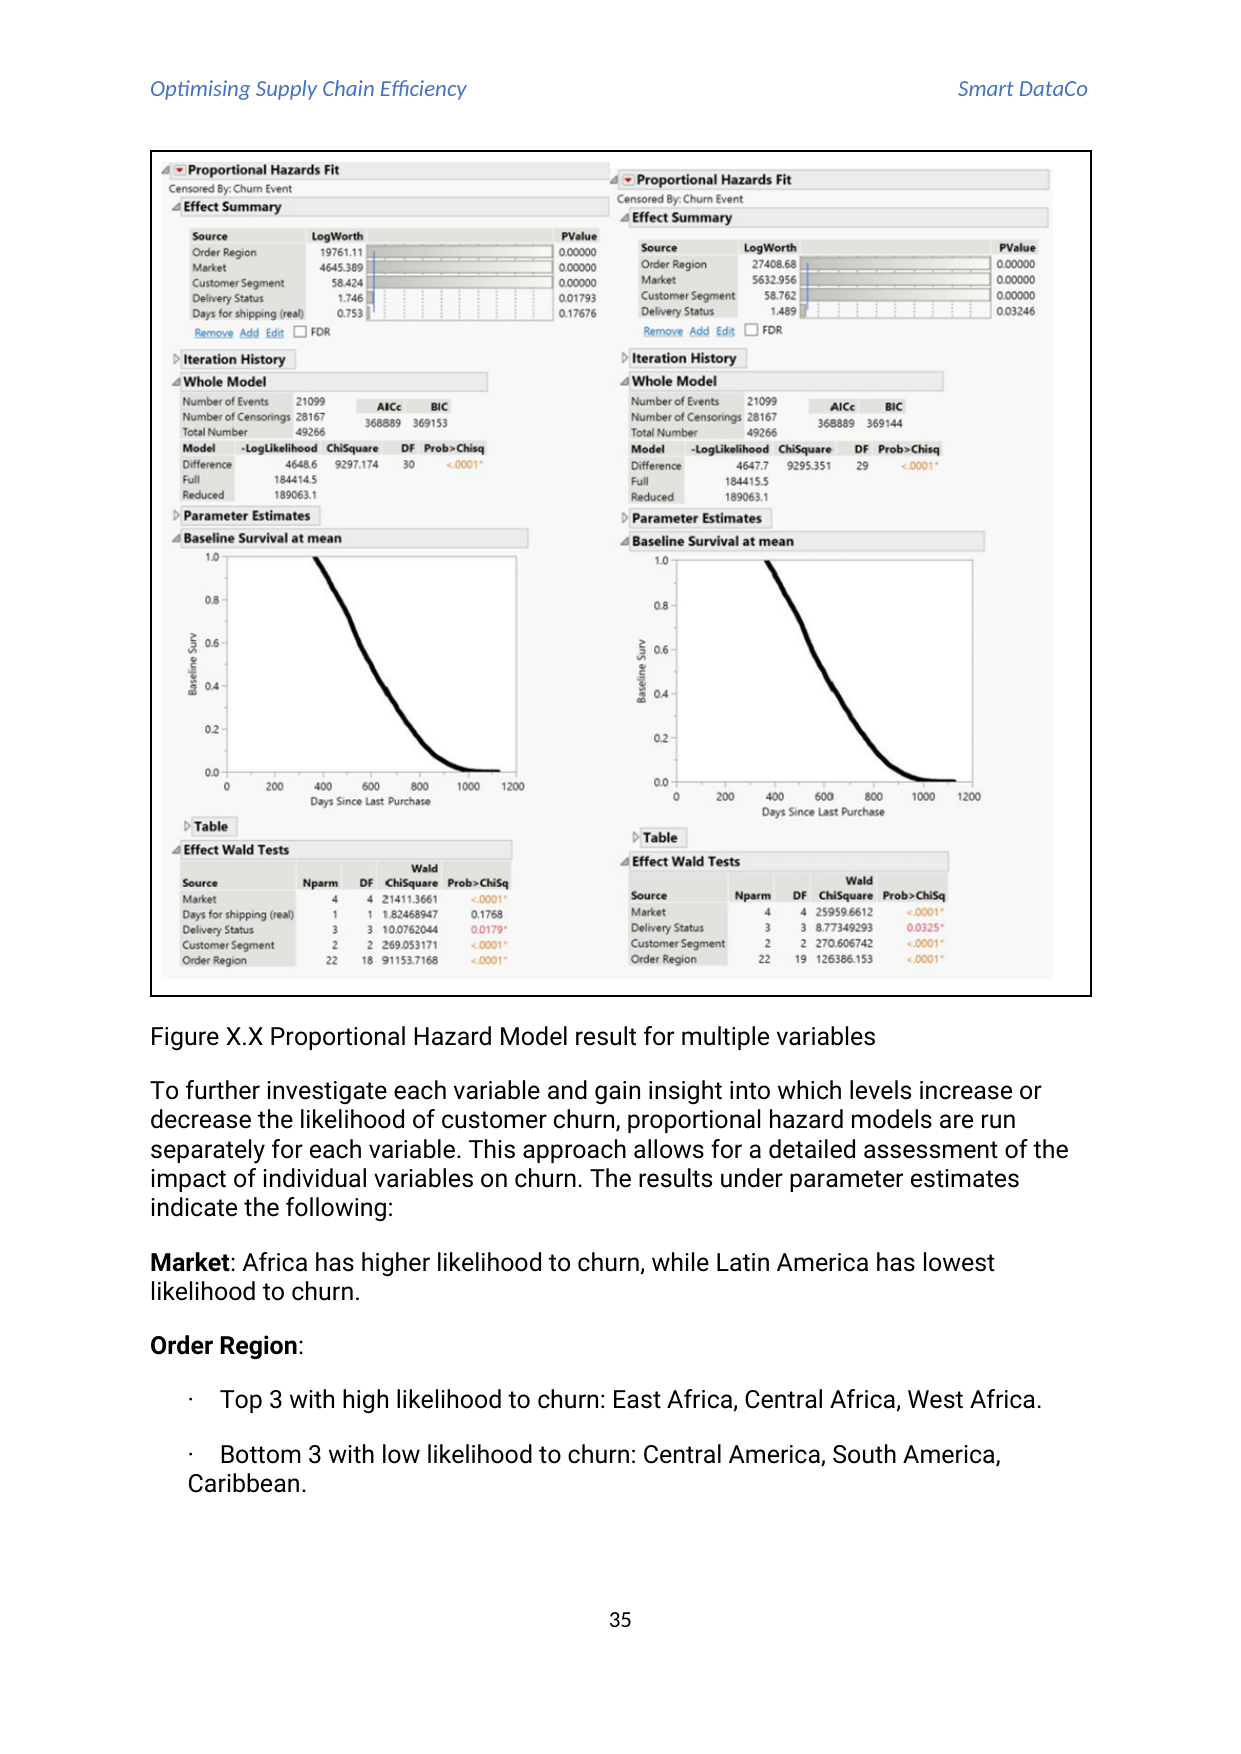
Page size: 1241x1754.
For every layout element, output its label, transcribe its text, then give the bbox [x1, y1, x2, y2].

text Figure X.X Proportional Hazard Model result for multiple variables [150, 1022, 1090, 1051]
text To further investigate each variable and gain insight into which levels increase or decrease the likelihood of customer churn, proportional hazard models are run separately for each variable. This approach allows for a detailed assessment of the impact of individual variables on churn. The results under parameter estimates indicate the following: [150, 1076, 1090, 1223]
text · Bottom 3 with low likelihood to churn: Central America, South America, Caribbean. [187, 1440, 1090, 1498]
text Order Region: [150, 1331, 1090, 1361]
text · Top 3 with high likelihood to churn: East Africa, Central Africa, West Africa. [187, 1386, 1090, 1415]
picture [161, 162, 1053, 979]
text Market: Africa has higher likelihood to churn, while Latin America has lowest likelihood to churn. [150, 1248, 1090, 1306]
